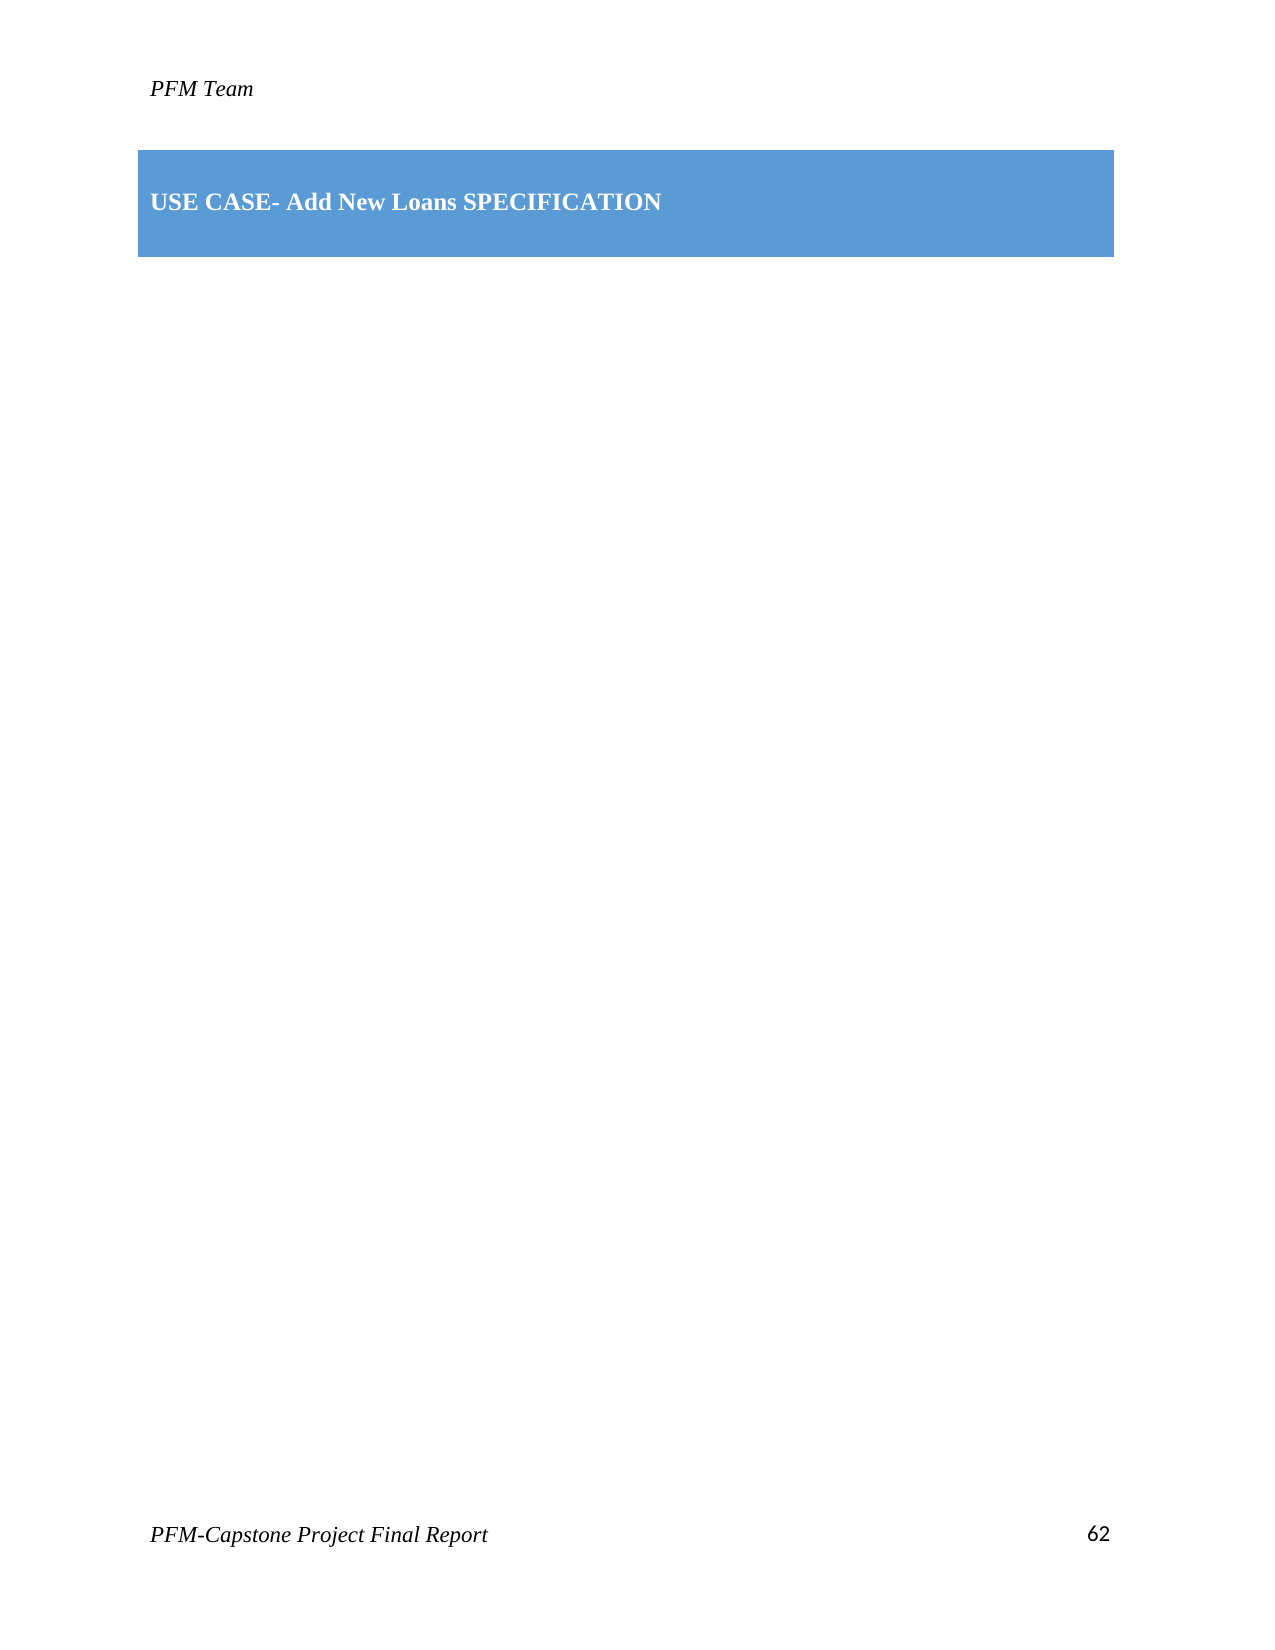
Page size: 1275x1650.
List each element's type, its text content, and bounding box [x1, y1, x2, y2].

table_header USE CASE- Add New Loans SPECIFICATION [139, 151, 1113, 256]
